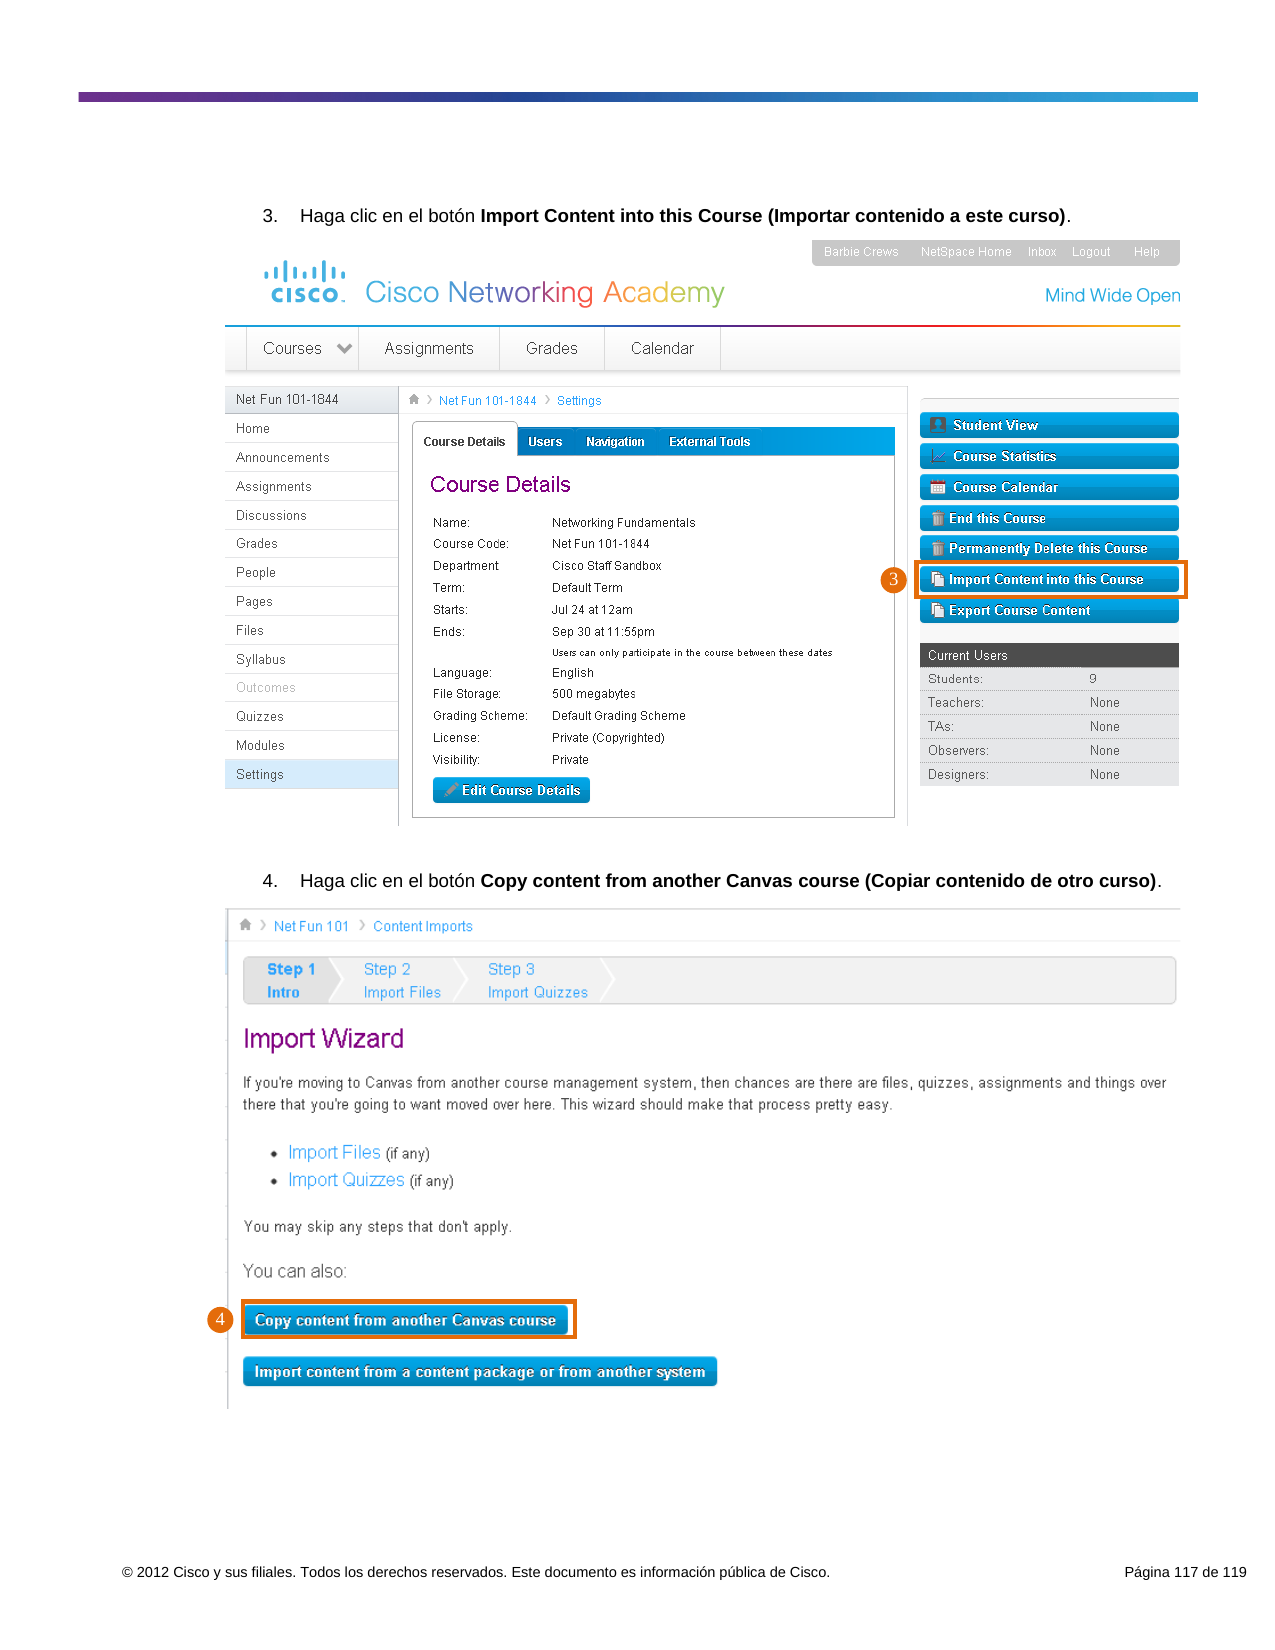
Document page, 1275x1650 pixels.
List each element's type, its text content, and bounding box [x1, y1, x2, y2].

picture [932, 603, 944, 617]
picture [225, 906, 1181, 1409]
picture [225, 240, 1181, 826]
picture [932, 572, 944, 586]
picture [934, 543, 943, 555]
list Haga clic en el botón Copy content from another Canvas course (Copiar contenido de otro curso). [262, 862, 1181, 891]
picture [919, 564, 1181, 595]
list Haga clic en el botón Import Content into this Course (Importar contenido a este curso). [262, 197, 1181, 226]
picture [0, 92, 1271, 102]
